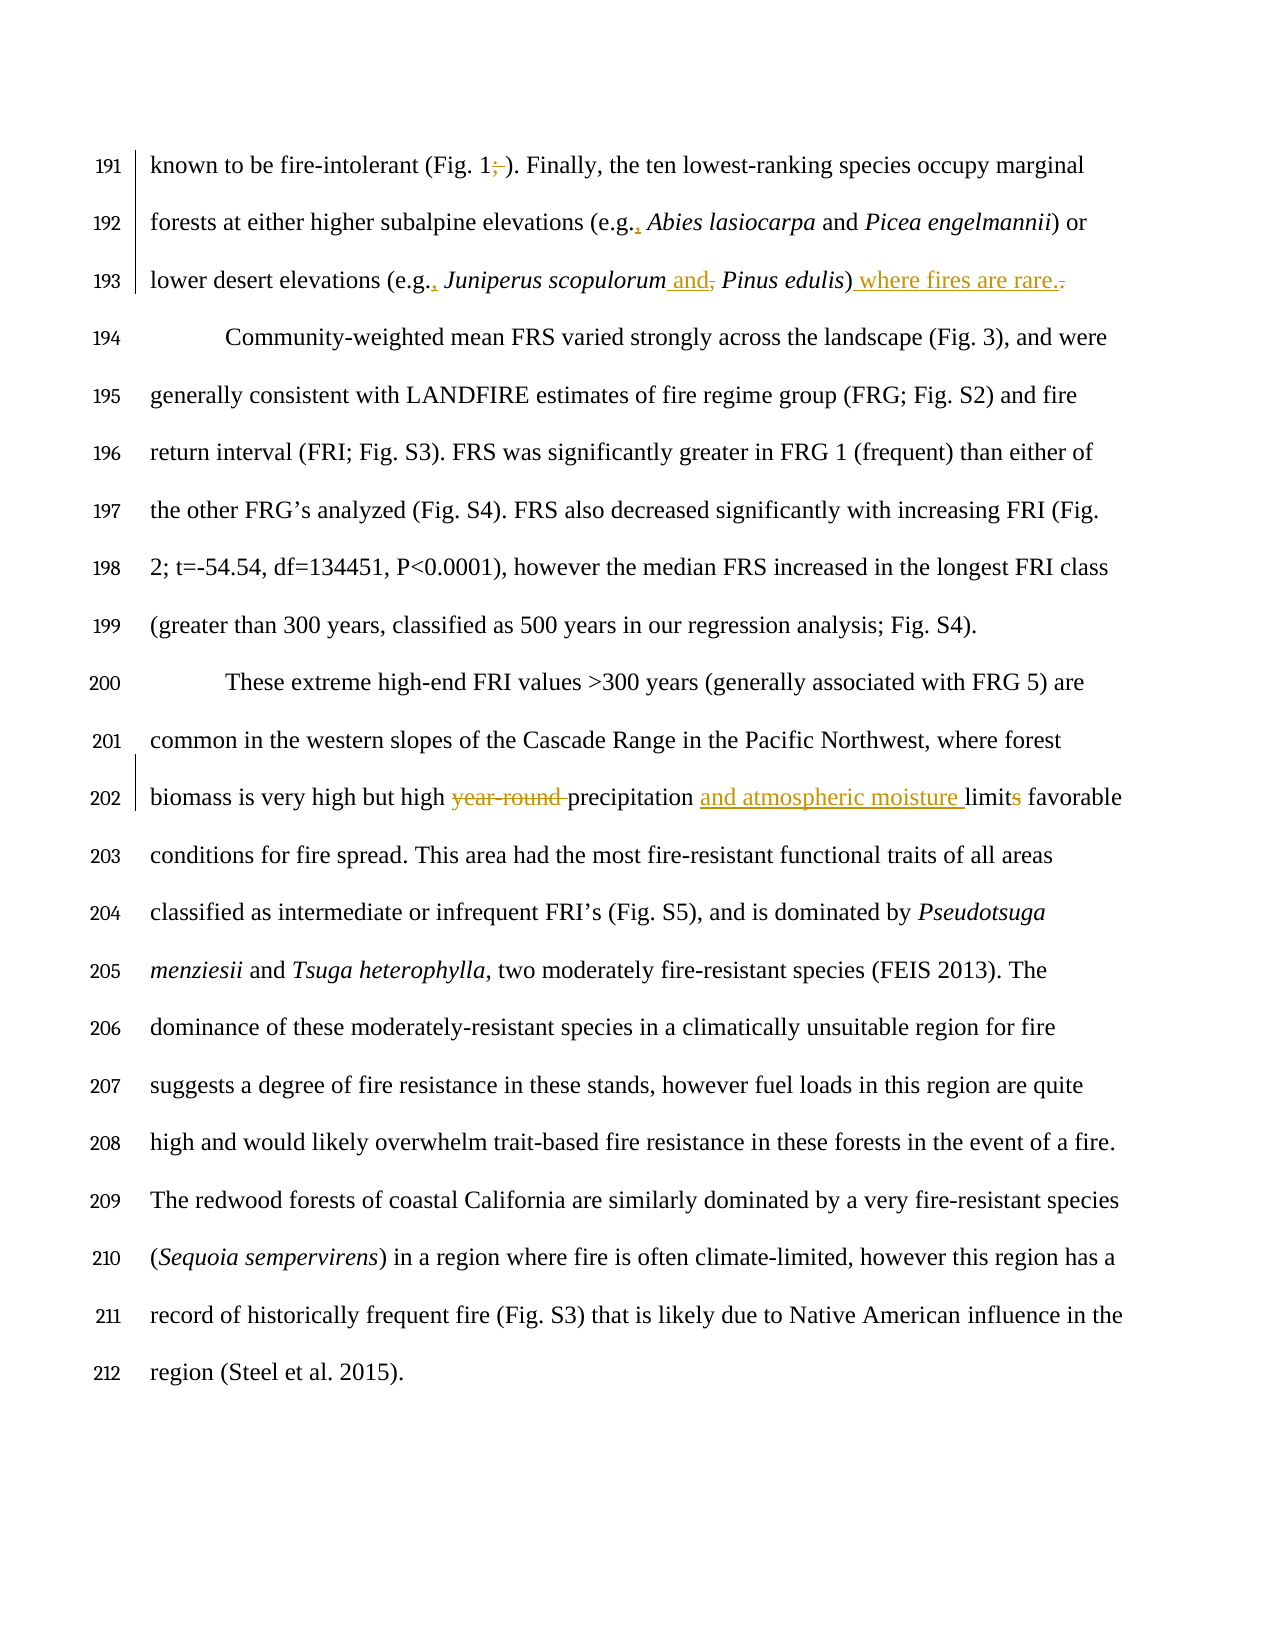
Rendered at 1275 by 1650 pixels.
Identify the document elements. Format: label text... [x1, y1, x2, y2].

text Community-weighted mean FRS varied strongly across the landscape (Fig. 3), and were generally consistent with LANDFIRE estimates of fire regime group (FRG; Fig. S2) and fire return interval (FRI; Fig. S3). FRS was significantly greater in FRG 1 (frequent) than either of the other FRG’s analyzed (Fig. S4). FRS also decreased significantly with increasing FRI (Fig. 2; t=-54.54, df=134451, P<0.0001), however the median FRS increased in the longest FRI class (greater than 300 years, classified as 500 years in our regression analysis; Fig. S4). [150, 322, 1125, 639]
text These extreme high-end FRI values >300 years (generally associated with FRG 5) are common in the western slopes of the Cascade Range in the Pacific Northwest, where forest biomass is very high but high precipitation limit favorable conditions for fire spread. This area had the most fire-resistant functional traits of all areas classified as intermediate or infrequent FRI’s (Fig. S5), and is dominated by Pseudotsuga menziesii and Tsuga heterophylla, two moderately fire-resistant species (FEIS 2013). The dominance of these moderately-resistant species in a climatically unsuitable region for fire suggests a degree of fire resistance in these stands, however fuel loads in this region are quite high and would likely overwhelm trait-based fire resistance in these forests in the event of a fire. The redwood forests of coastal California are similarly dominated by a very fire-resistant species (Sequoia sempervirens) in a region where fire is often climate-limited, however this region has a record of historically frequent fire (Fig. S3) that is likely due to Native American influence in the region (Steel et al. 2015). [150, 667, 1125, 1386]
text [150, 150, 1125, 294]
